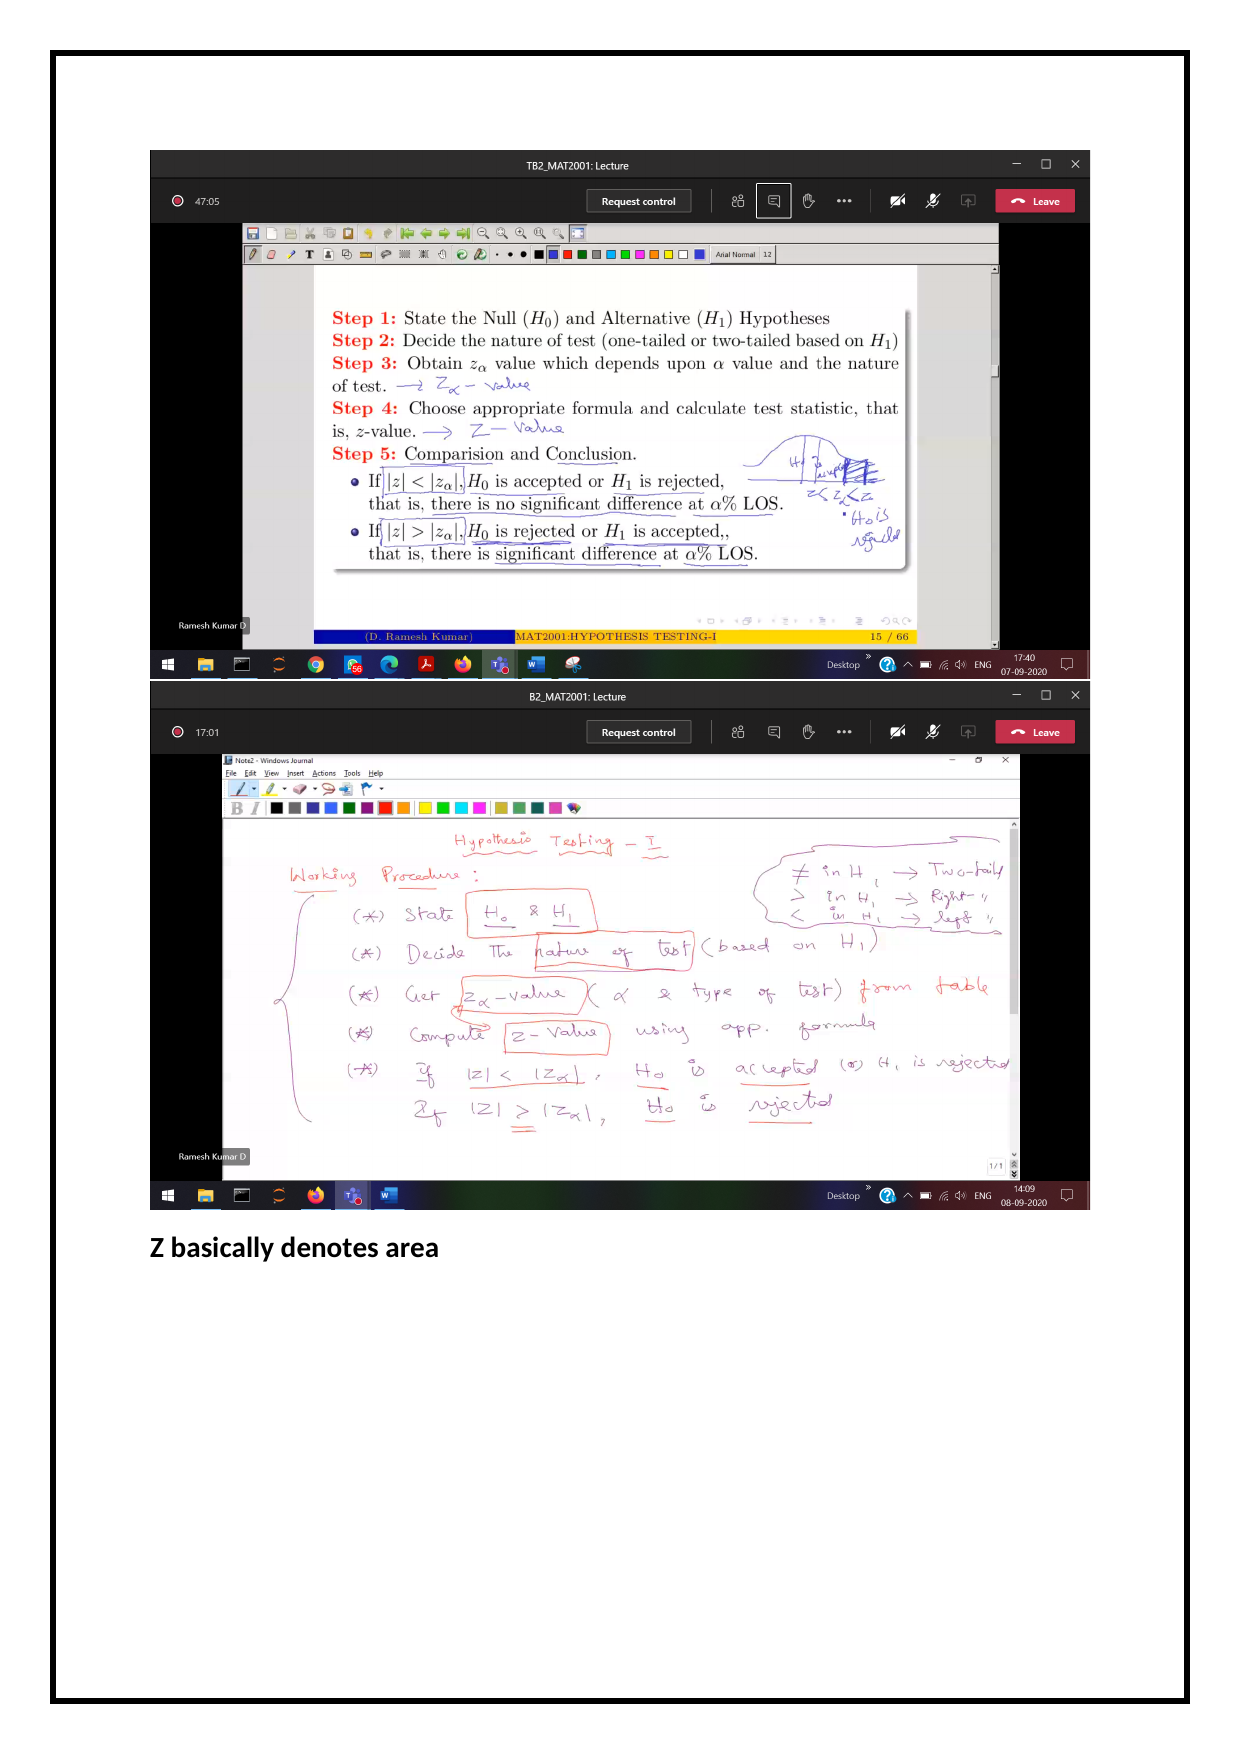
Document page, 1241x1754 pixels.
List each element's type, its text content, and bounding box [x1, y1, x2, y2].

picture [150, 681, 1091, 1210]
text Z basically denotes area [150, 1229, 1090, 1264]
picture [150, 150, 1091, 679]
